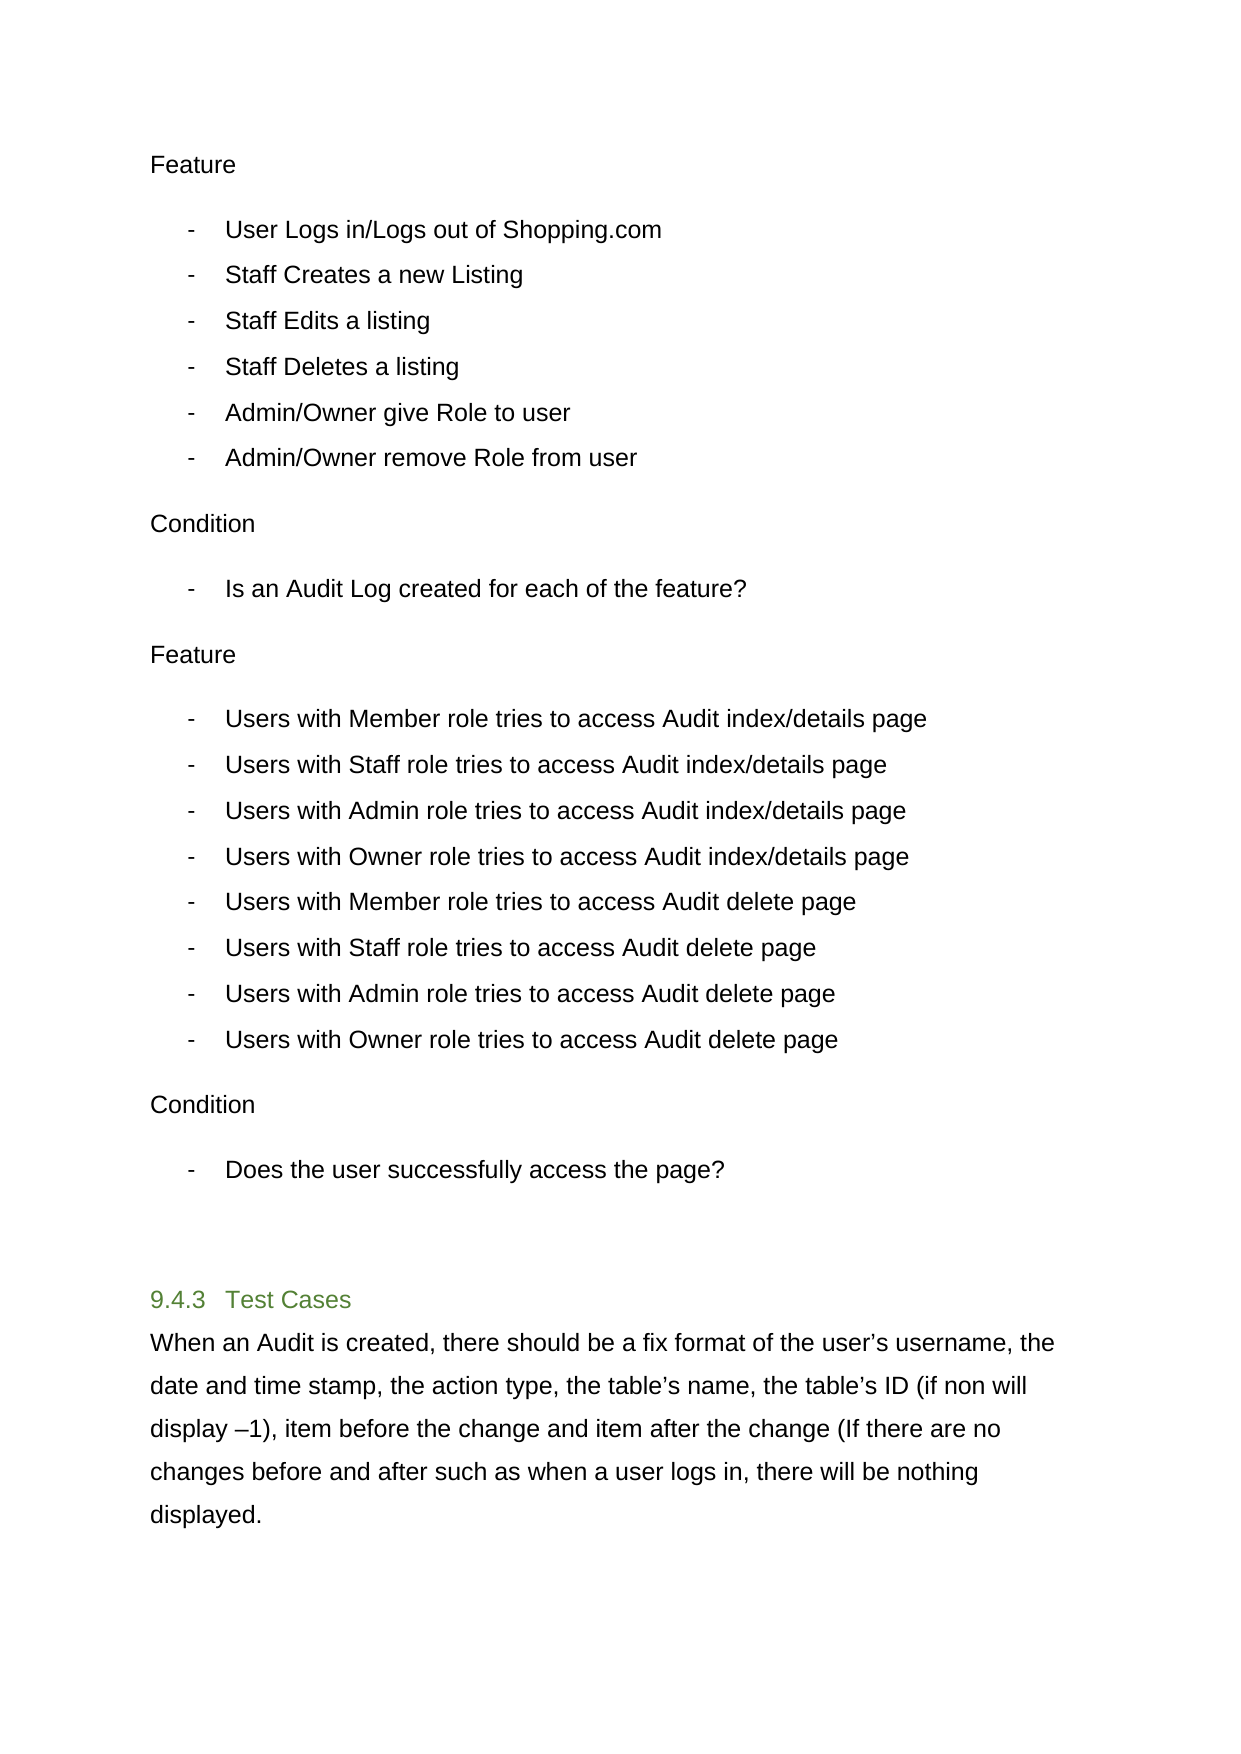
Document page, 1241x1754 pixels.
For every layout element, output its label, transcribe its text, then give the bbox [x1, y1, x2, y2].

list Staff Creates a new Listing [187, 260, 1090, 290]
list Is an Audit Log created for each of the feature? [187, 573, 1090, 604]
list Staff Deletes a listing [187, 351, 1090, 382]
text Feature [150, 150, 1090, 179]
text Condition [150, 509, 1090, 538]
text When an Audit is created, there should be a fix format of the user’s username, the date and time stamp, the action type, the table’s name, the table’s ID (if non will display –1), item before the change and item after the change (If there are no changes before and after such as when a user logs in, there will be nothing displayed. [150, 1328, 1090, 1529]
list Does the user successfully access the page? [187, 1154, 1090, 1185]
list Users with Staff role tries to access Audit delete page [187, 932, 1090, 963]
list Users with Admin role tries to access Audit delete page [187, 978, 1090, 1008]
subtitle Test Cases [150, 1285, 1090, 1313]
list User Logs in/Logs out of Shopping.com [187, 214, 1090, 244]
list Users with Owner role tries to access Audit delete page [187, 1024, 1090, 1054]
list Users with Staff role tries to access Audit index/details page [187, 749, 1090, 780]
list Users with Member role tries to access Audit index/details page [187, 704, 1090, 734]
list Users with Owner role tries to access Audit index/details page [187, 841, 1090, 871]
list Users with Admin role tries to access Audit index/details page [187, 795, 1090, 826]
text Condition [150, 1090, 1090, 1119]
list Admin/Owner give Role to user [187, 397, 1090, 427]
list Users with Member role tries to access Audit delete page [187, 887, 1090, 917]
text Feature [150, 640, 1090, 668]
list Staff Edits a listing [187, 305, 1090, 336]
list Admin/Owner remove Role from user [187, 443, 1090, 473]
